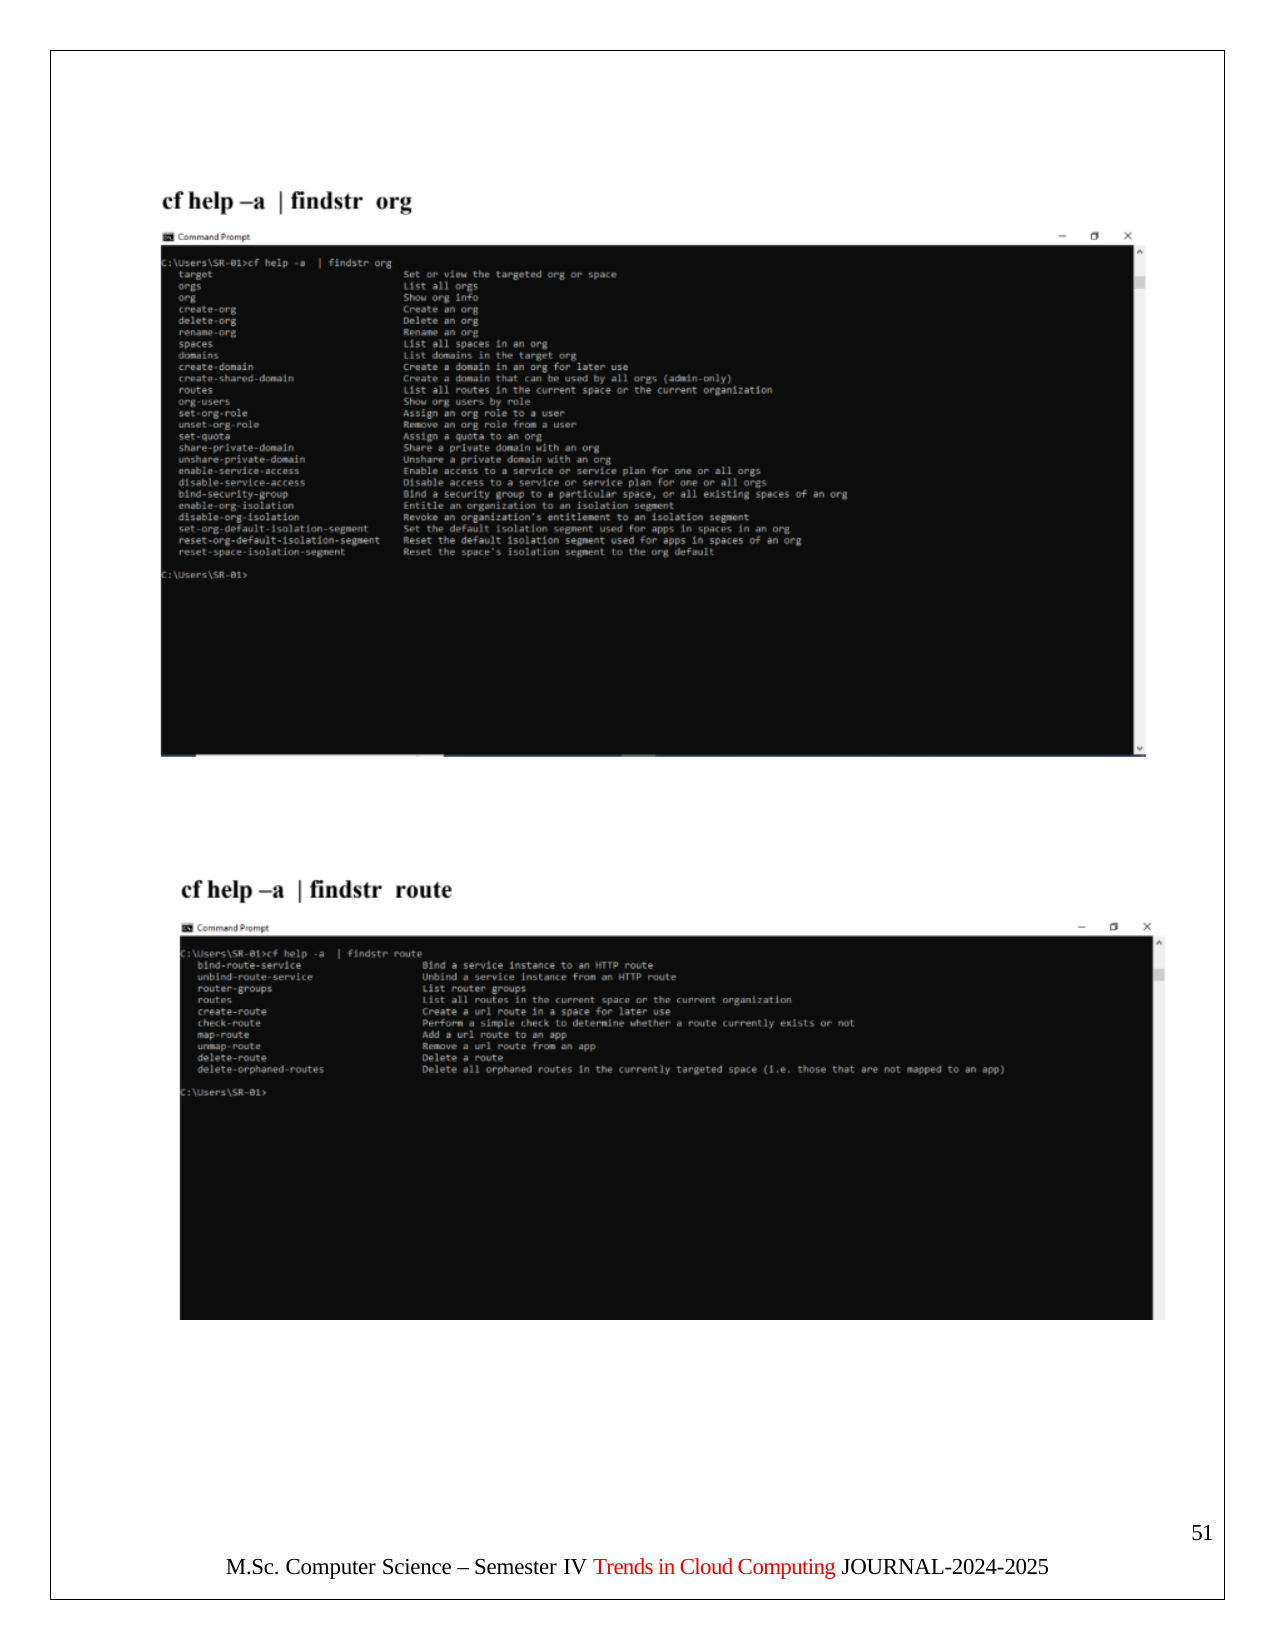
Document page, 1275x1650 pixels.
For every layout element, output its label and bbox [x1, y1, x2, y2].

picture [156, 180, 1166, 777]
picture [170, 875, 1174, 1318]
